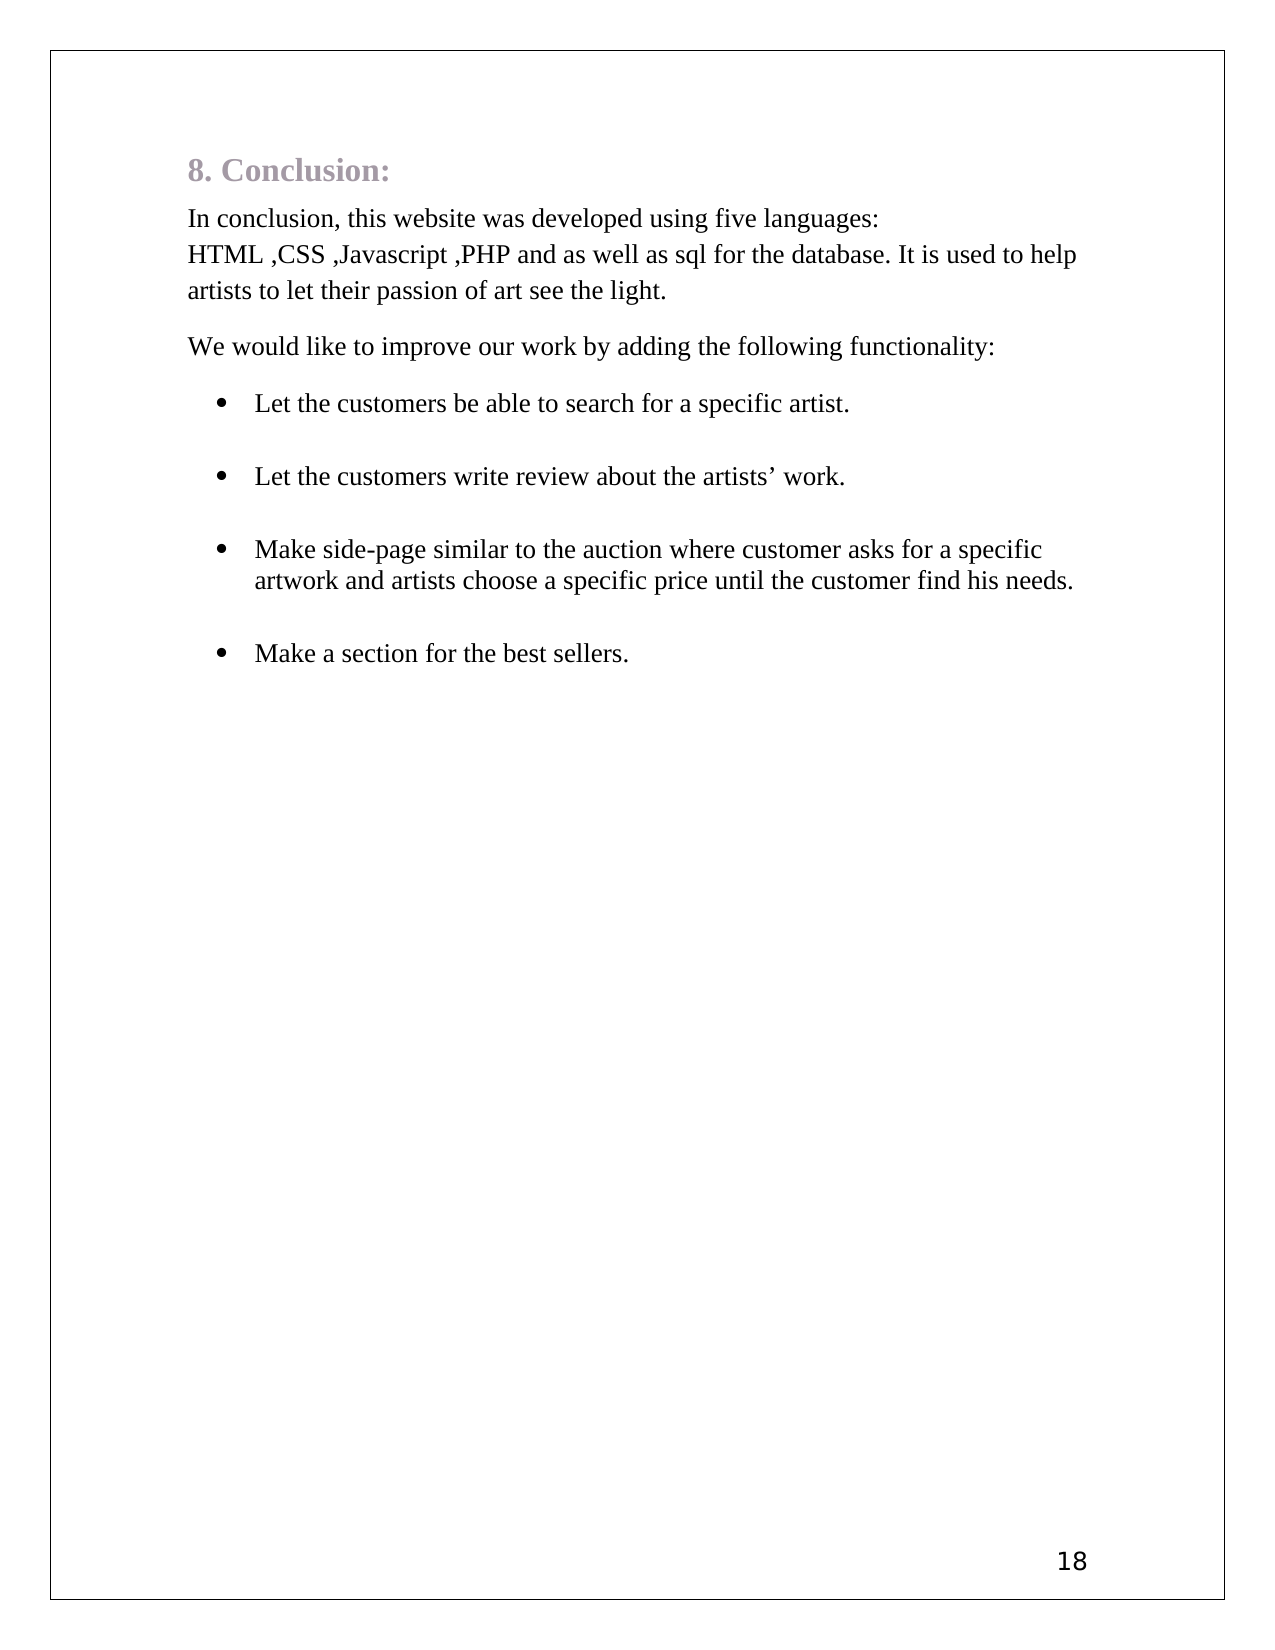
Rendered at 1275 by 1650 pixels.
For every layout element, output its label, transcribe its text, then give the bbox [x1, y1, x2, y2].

text We would like to improve our work by adding the following functionality: [187, 330, 1088, 362]
text In conclusion, this website was developed using five languages: HTML ,CSS ,Javascript ,PHP and as well as sql for the database. It is used to help artists to let their passion of art see the light. [187, 202, 1088, 305]
list Make side-page similar to the auction where customer asks for a specific artwork and artists choose a specific price until the customer find his needs. [217, 533, 1088, 595]
list Let the customers write review about the artists’ work. [217, 460, 1088, 491]
list Make a section for the best sellers. [217, 637, 1088, 668]
list Let the customers be able to search for a specific artist. [217, 387, 1088, 418]
subtitle 8. Conclusion: [187, 150, 1088, 188]
